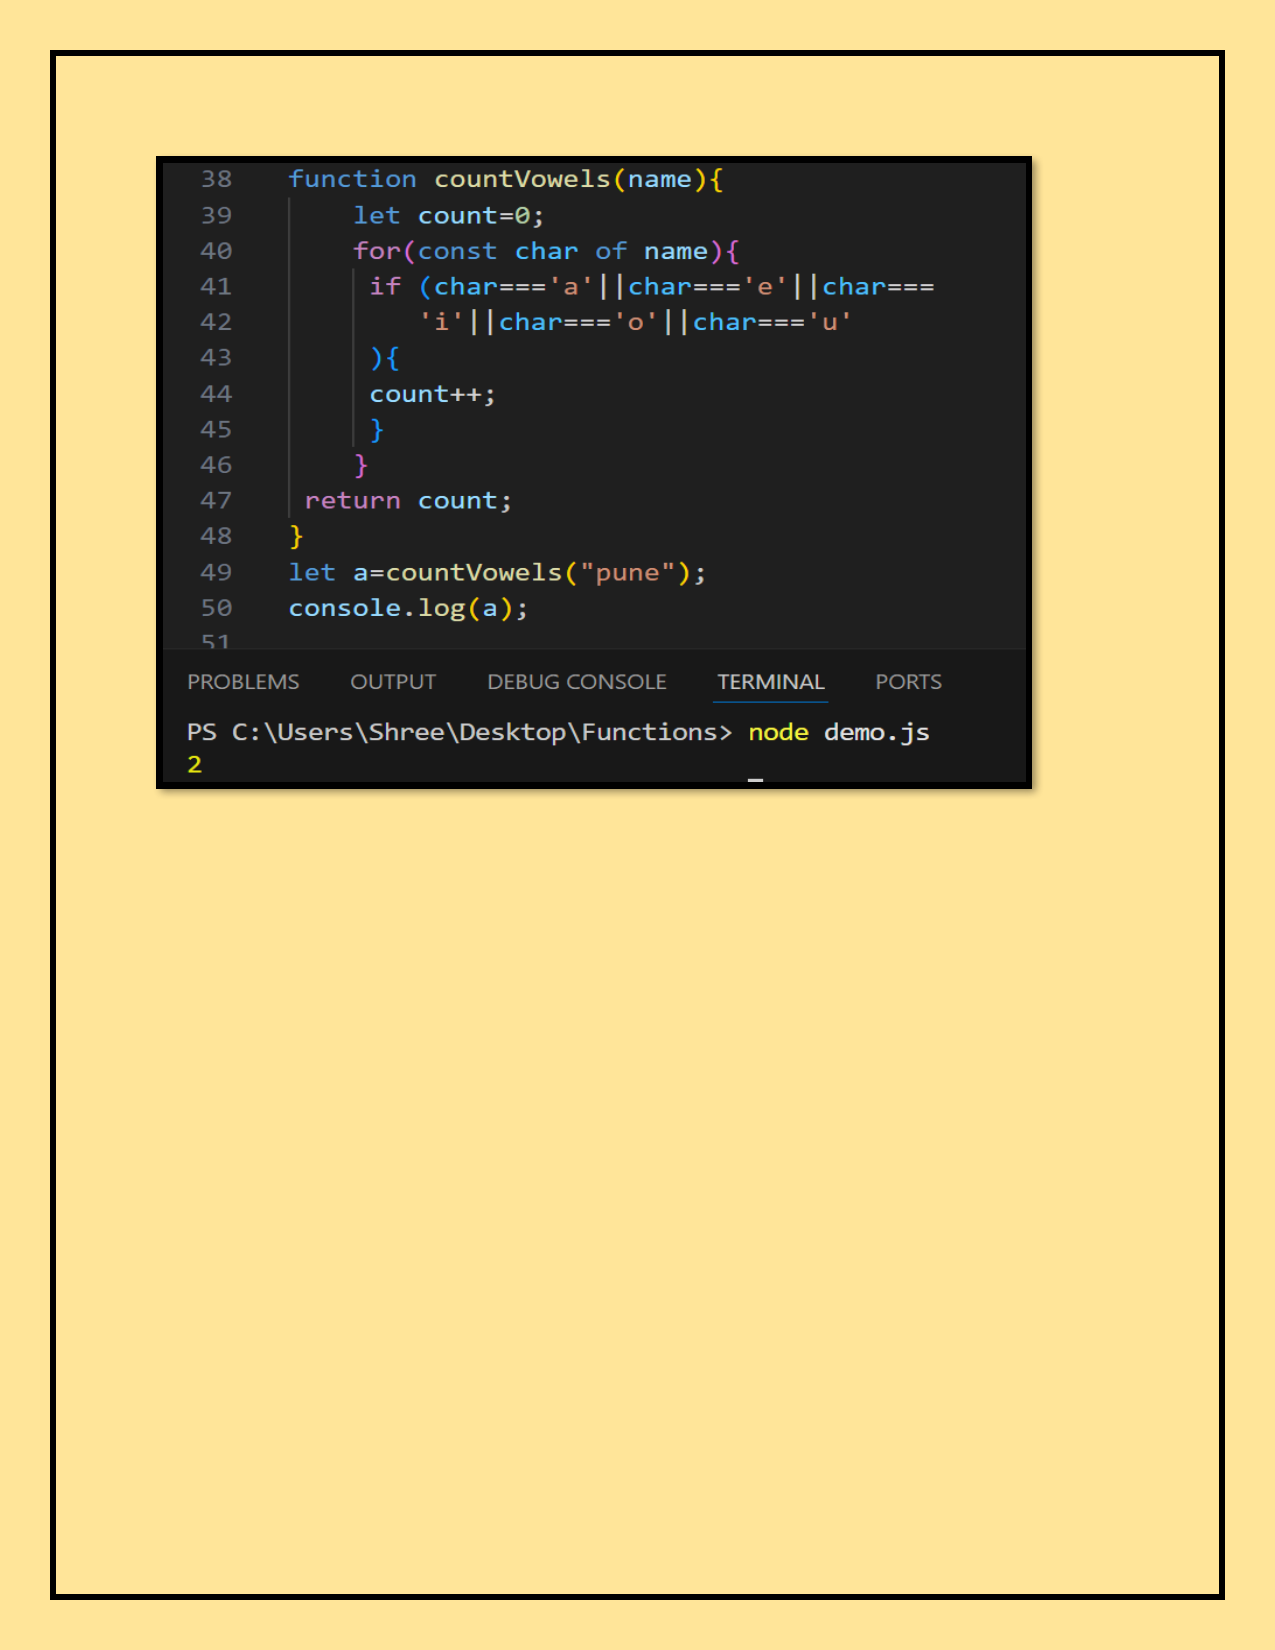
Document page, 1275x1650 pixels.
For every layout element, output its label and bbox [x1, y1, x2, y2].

picture [163, 163, 1026, 782]
